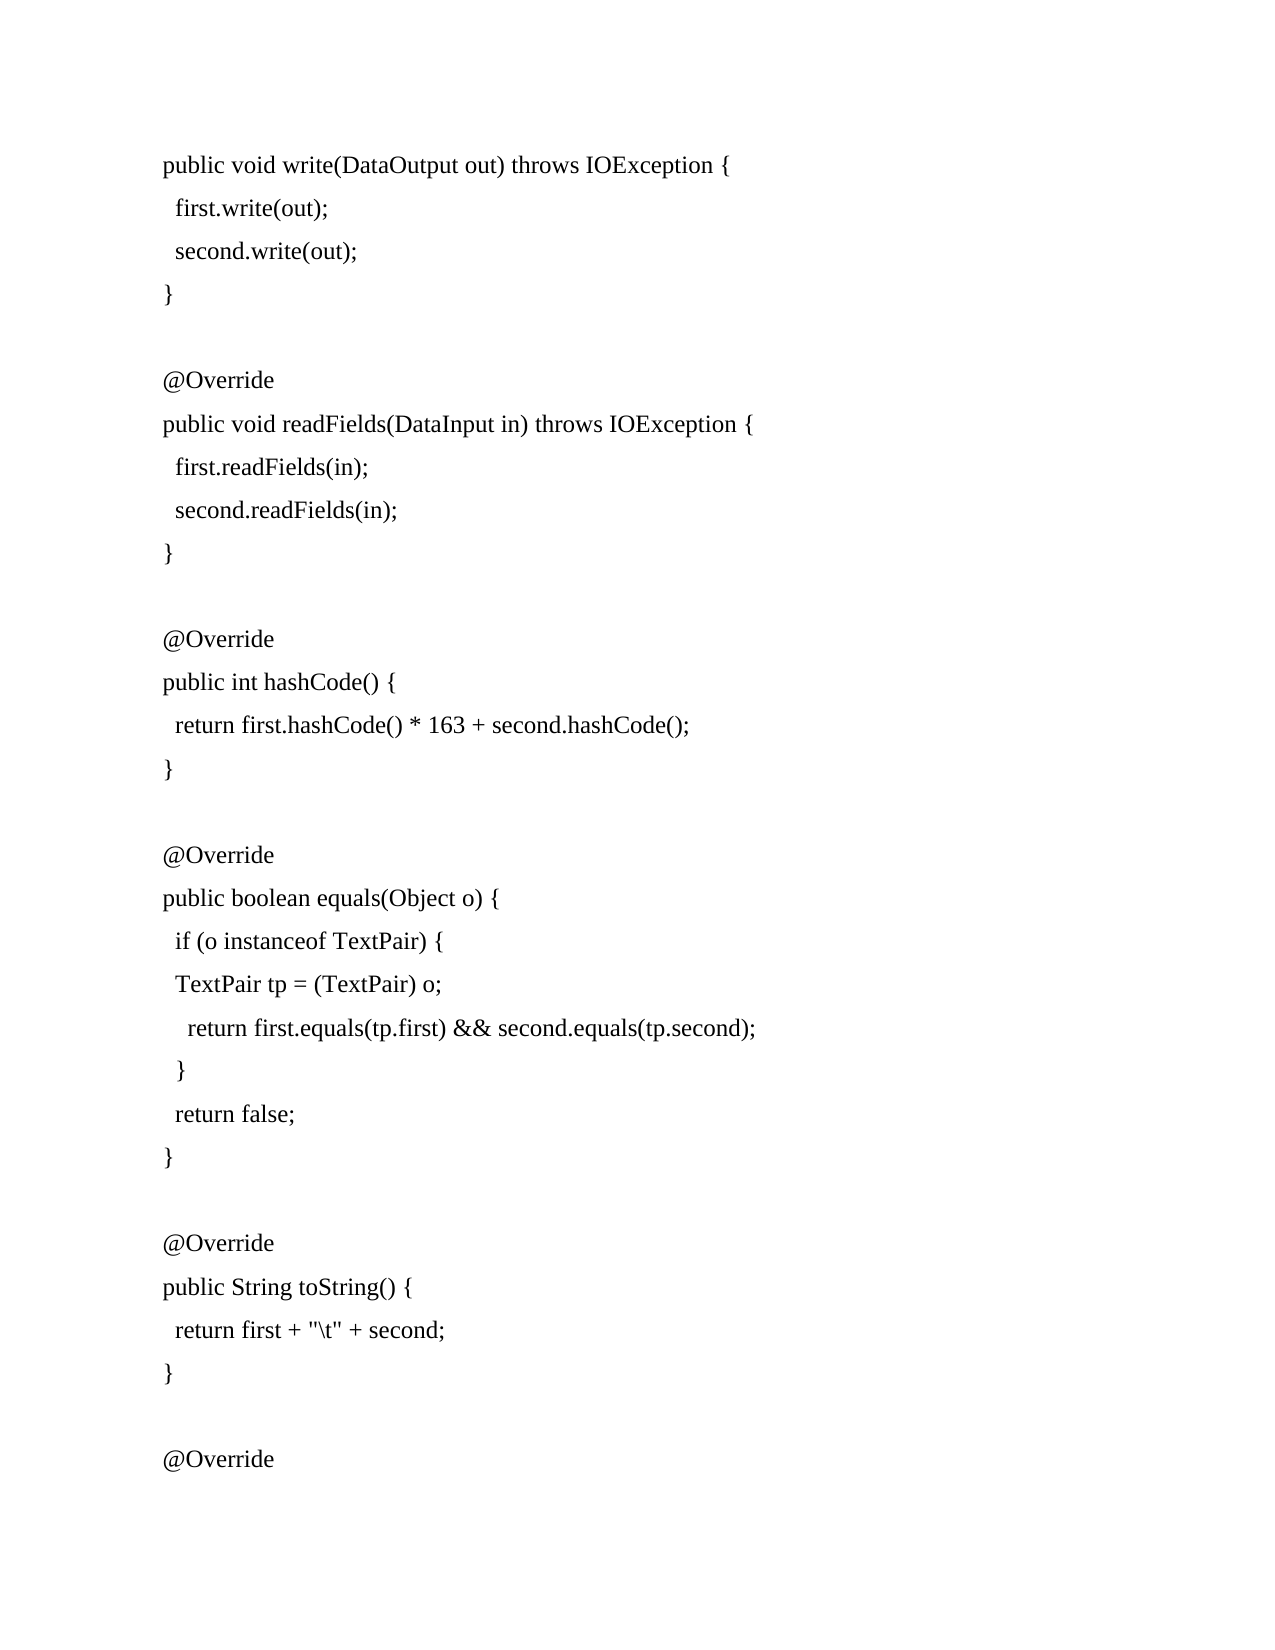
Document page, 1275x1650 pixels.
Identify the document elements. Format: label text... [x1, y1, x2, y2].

text public void readFields(DataInput in) throws IOException { first.readFields(in); [162, 409, 756, 481]
text return first.equals(tp.first) && second.equals(tp.second); [187, 1013, 1137, 1041]
text @Override [162, 840, 1137, 869]
text @Override [162, 365, 1137, 394]
text second.write(out); [175, 236, 1137, 265]
text } [162, 279, 1137, 308]
text public String toString() { return first + "\t" + second; [162, 1272, 446, 1343]
text second.readFields(in); [175, 495, 1137, 524]
text public void write(DataOutput out) throws IOException { first.write(out); [162, 150, 731, 222]
text } [162, 754, 1137, 783]
text } [162, 1142, 1137, 1171]
text public int hashCode() { [162, 667, 1137, 696]
text } [175, 1056, 1137, 1084]
text } [162, 538, 1137, 567]
text return first.hashCode() * 163 + second.hashCode(); [175, 711, 1137, 739]
text @Override [162, 624, 1137, 653]
text @Override [162, 1444, 1137, 1473]
text public boolean equals(Object o) { if (o instanceof TextPair) { TextPair tp = (TextPair) o; [162, 883, 501, 998]
text } [162, 1358, 1137, 1387]
text return false; [175, 1099, 1137, 1128]
text @Override [162, 1228, 1137, 1257]
